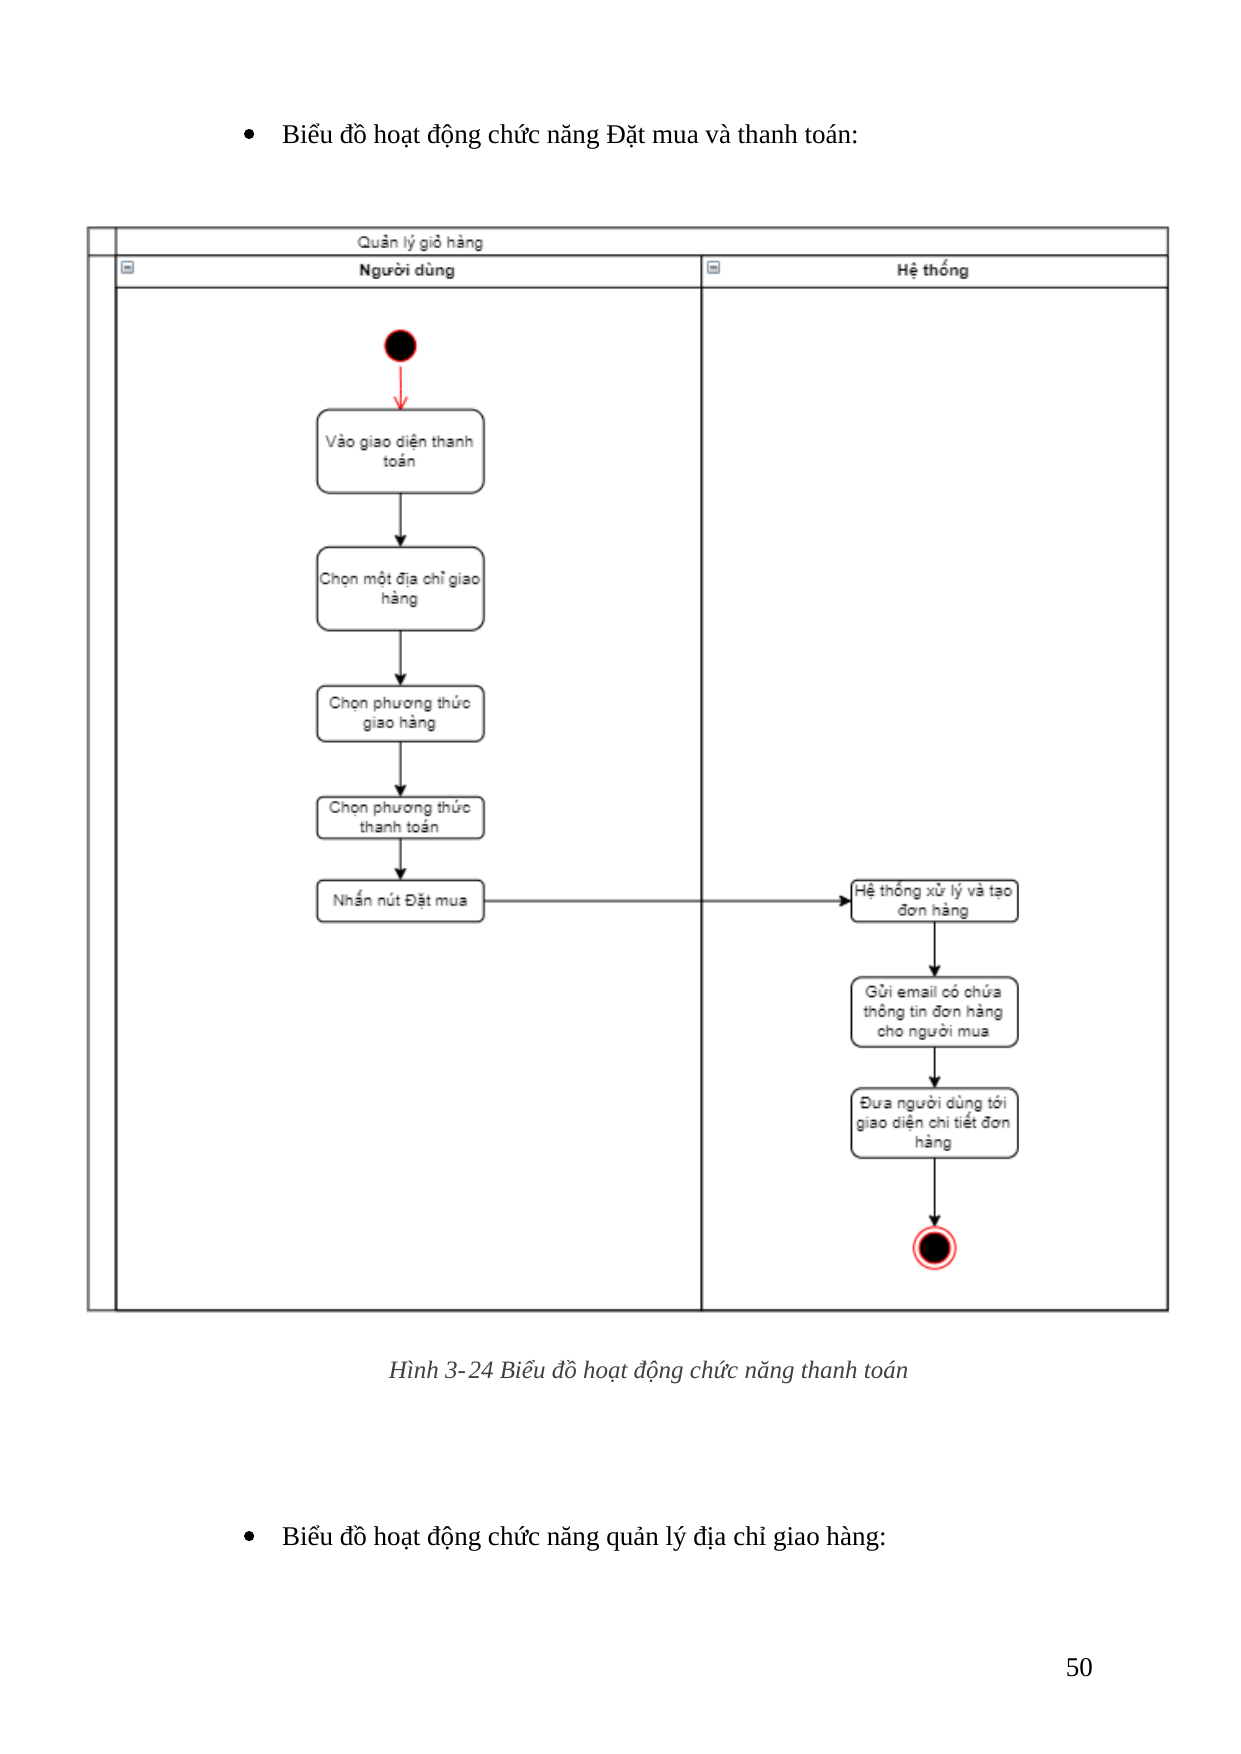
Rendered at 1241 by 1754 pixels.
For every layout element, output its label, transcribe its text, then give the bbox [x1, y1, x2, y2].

list Biểu đồ hoạt động chức năng Đặt mua và thanh toán: [244, 118, 1092, 149]
picture [38, 186, 1228, 1347]
list Biểu đồ hoạt động chức năng quản lý địa chỉ giao hàng: [244, 1520, 1092, 1551]
